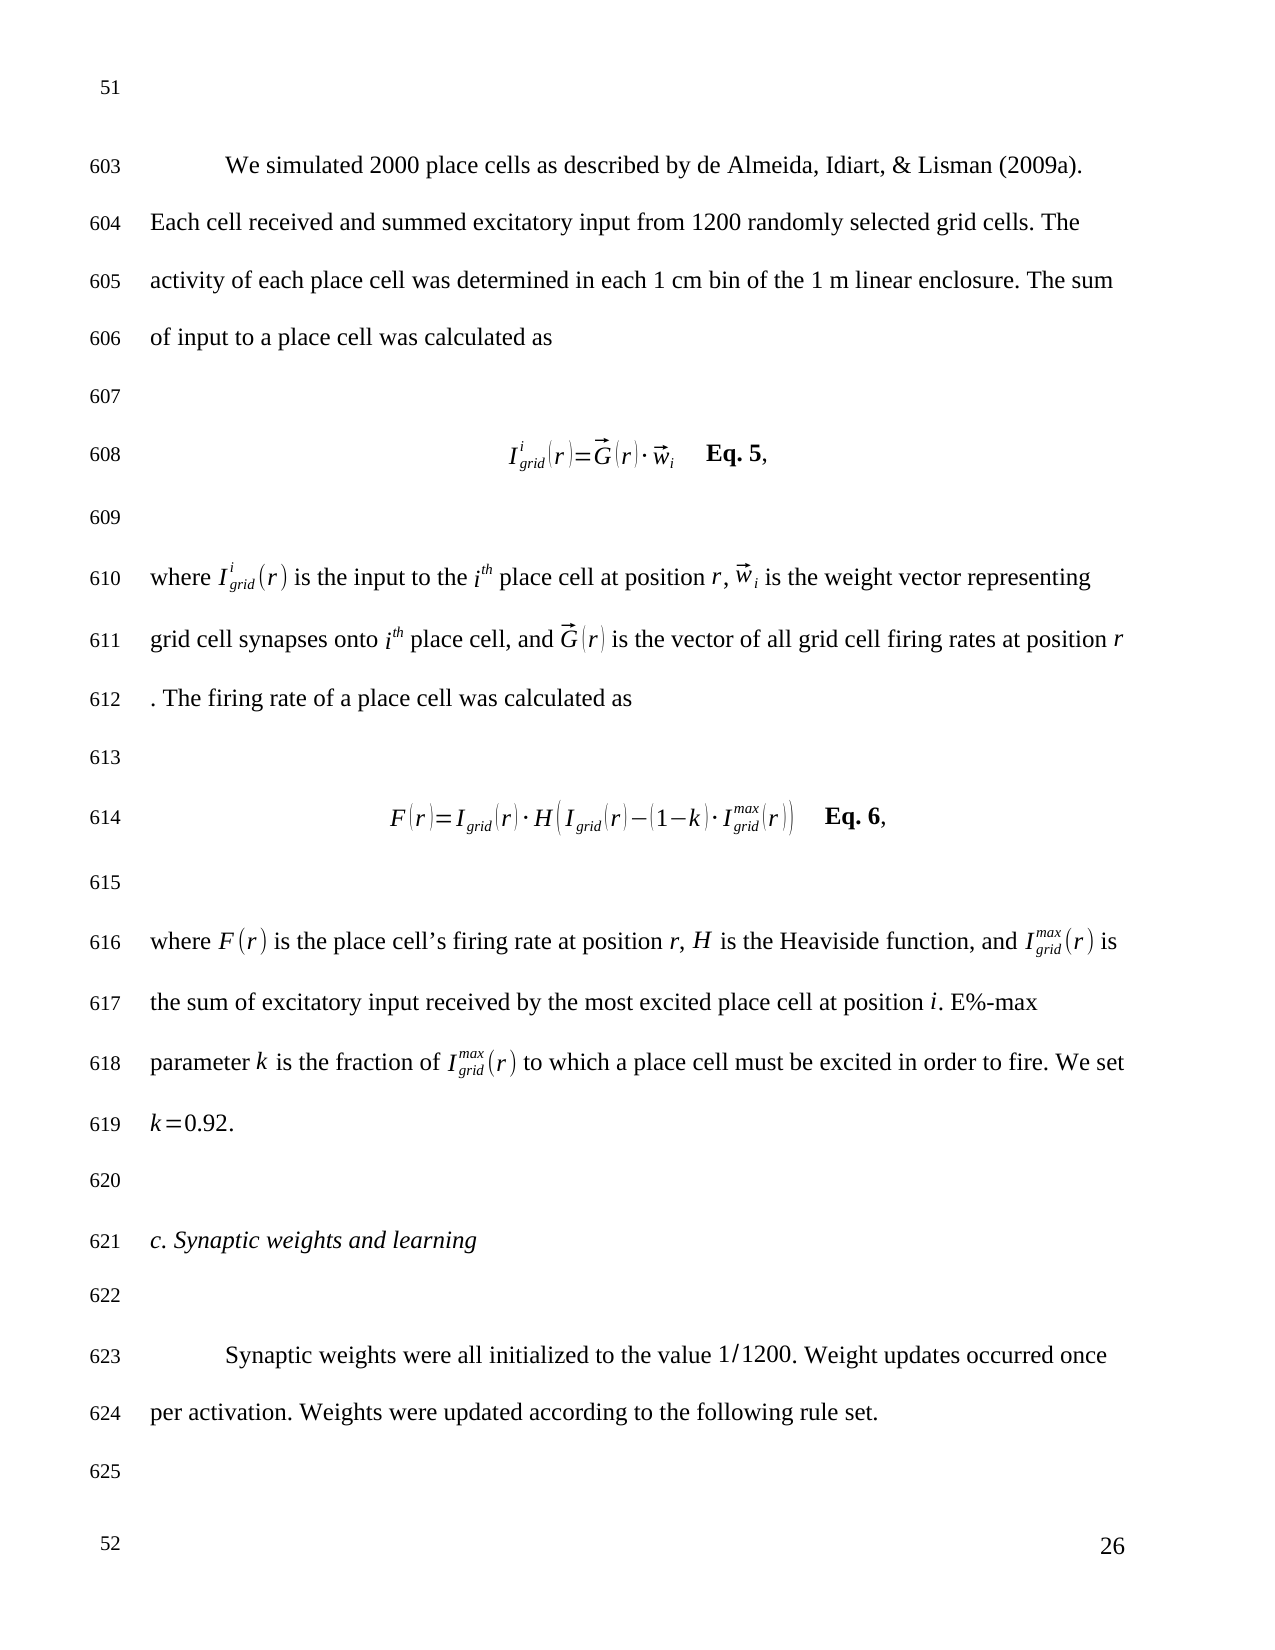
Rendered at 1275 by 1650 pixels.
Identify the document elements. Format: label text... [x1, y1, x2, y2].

text Synaptic weights were all initialized to the value . Weight updates occurred once per activation. Weights were updated according to the following rule set. [150, 1340, 1125, 1426]
text where is the place cell’s firing rate at position r, is the Heaviside function, and is the sum of excitatory input received by the most excited place cell at position . E%-max parameter is the fraction of to which a place cell must be excited in order to fire. We set . [150, 923, 1125, 1139]
text where is the input to the place cell at position , is the weight vector representing grid cell synapses onto place cell, and is the vector of all grid cell firing rates at position . The firing rate of a place cell was calculated as [150, 559, 1125, 712]
text Eq. 6, [150, 798, 1125, 837]
text c. Synaptic weights and learning [150, 1225, 1125, 1254]
text We simulated 2000 place cells as described by de Almeida, Idiart, & Lisman (2009a). Each cell received and summed excitatory input from 1200 randomly selected grid cells. The activity of each place cell was determined in each 1 cm bin of the 1 m linear enclosure. The sum of input to a place cell was calculated as [150, 150, 1125, 351]
text Eq. 5, [150, 437, 1125, 472]
